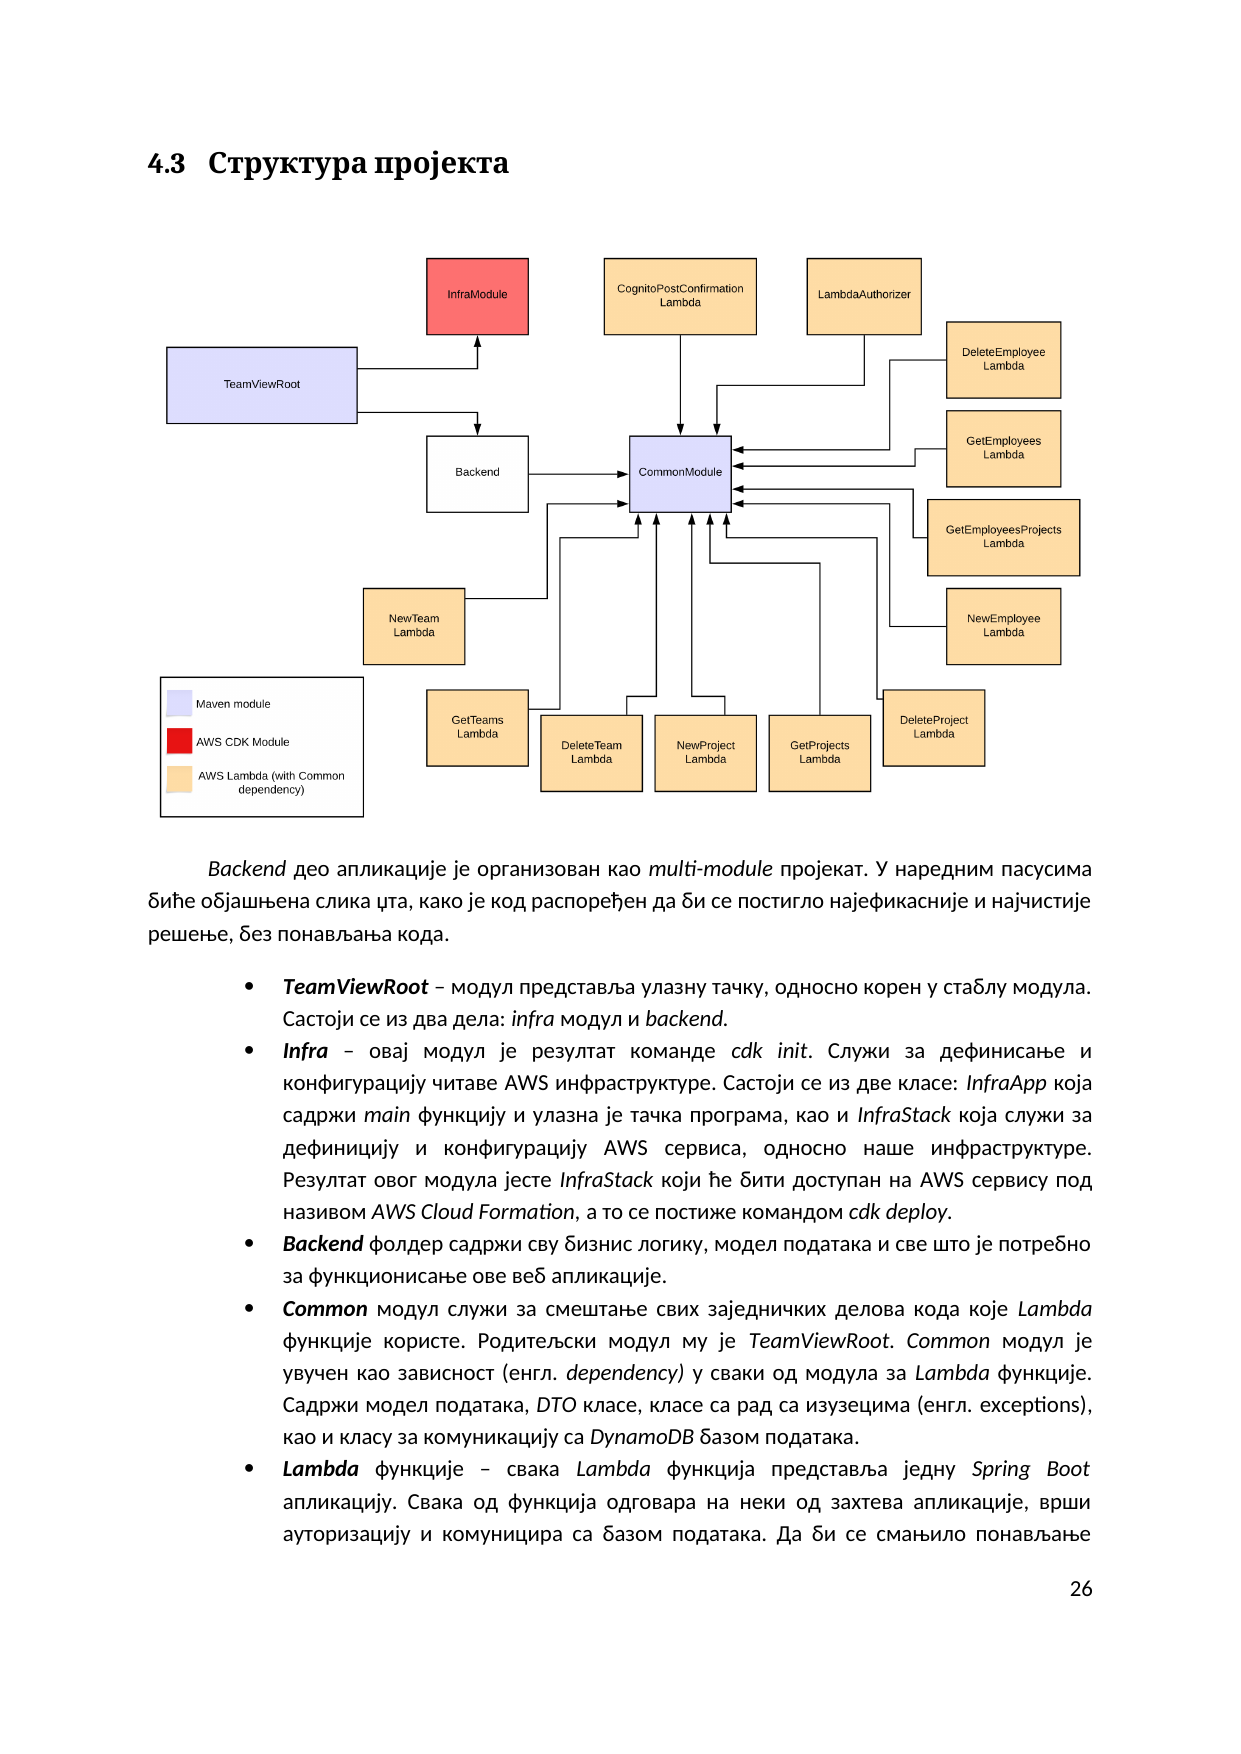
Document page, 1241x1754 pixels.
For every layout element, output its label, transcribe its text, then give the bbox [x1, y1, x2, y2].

list Infra – овај модул је резултат команде cdk init. Служи за дефинисање и конфигурацију читаве AWS инфраструктуре. Састоји се из две класе: InfraApp која садржи main функцију и улазна је тачка програма, као и InfraStack која служи за дефиницију и конфигурацију AWS сервиса, односно наше инфраструктуре. Резултат овог модула јесте InfraStack који ће бити доступан на AWS сервису под називом AWS Cloud Formation, а то се постиже командом cdk deploy. [245, 1036, 1093, 1225]
text Backend део апликације је организован као multi-module пројекат. У наредним пасусима биће објашњена слика џта, како је код распоређен да би се постигло најефикасније и најчистије решење, без понављања кода. [148, 854, 1093, 947]
subtitle Структура пројекта [148, 148, 1093, 181]
list TeamViewRoot – модул представља улазну тачку, односно корен у стаблу модула. Састоји се из два дела: infra модул и backend. [245, 972, 1093, 1032]
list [245, 1454, 1093, 1547]
picture [147, 245, 1093, 830]
list Backend фолдер садржи сву бизнис логику, модел података и све што је потребно за функционисање ове веб апликације. [245, 1229, 1093, 1289]
list Common модул служи за смештање свих заједничких делова кода које Lambda функције користе. Родитељски модул му је TeamViewRoot. Common модул је увучен као зависност (енгл. dependency) у сваки од модула за Lambda функције. Садржи модел података, DTO класе, класе са рад са изузецима (енгл. exceptions), као и класу за комуникацију са DynamoDB базом података. [245, 1294, 1093, 1450]
